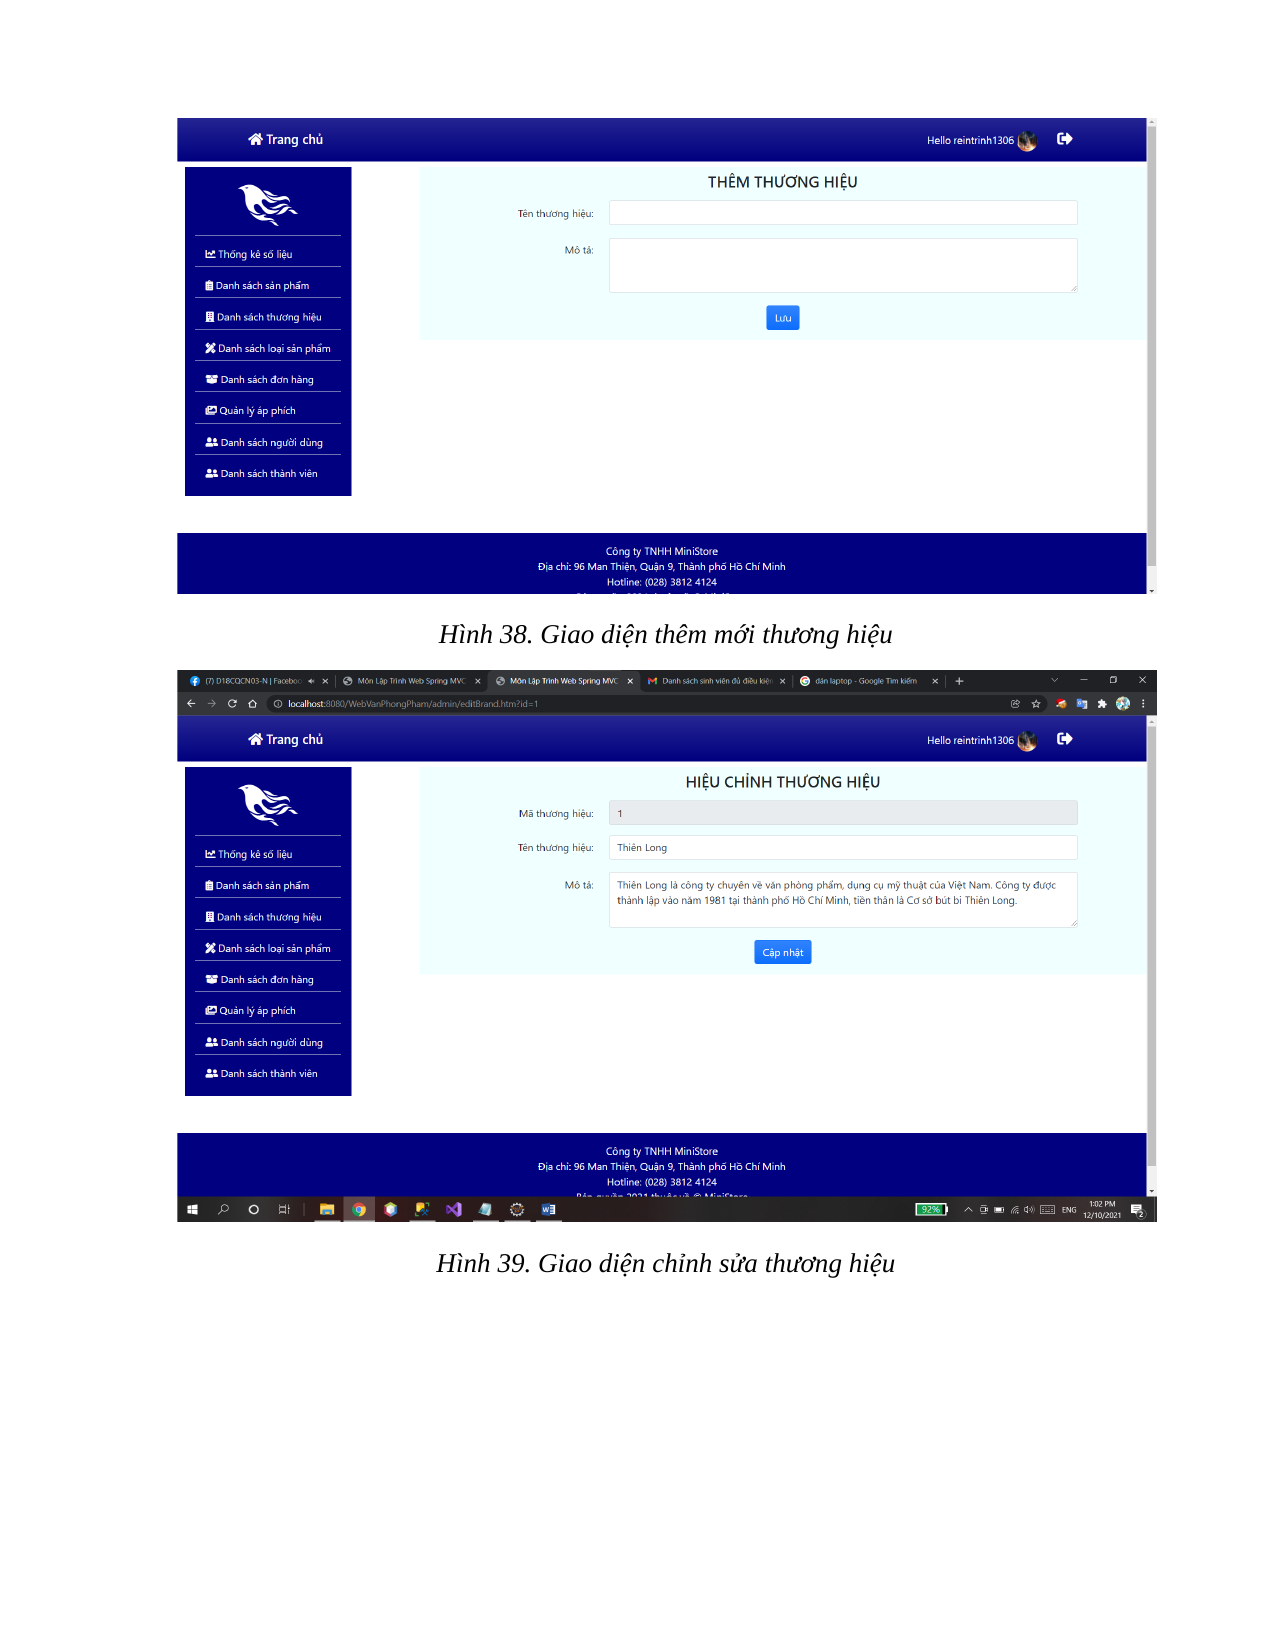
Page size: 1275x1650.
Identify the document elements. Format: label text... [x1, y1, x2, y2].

text Hình 38. Giao diện thêm mới thương hiệu [177, 618, 1157, 650]
picture [177, 118, 1157, 594]
text Hình 39. Giao diện chỉnh sửa thương hiệu [177, 1247, 1157, 1278]
picture [177, 670, 1157, 1222]
